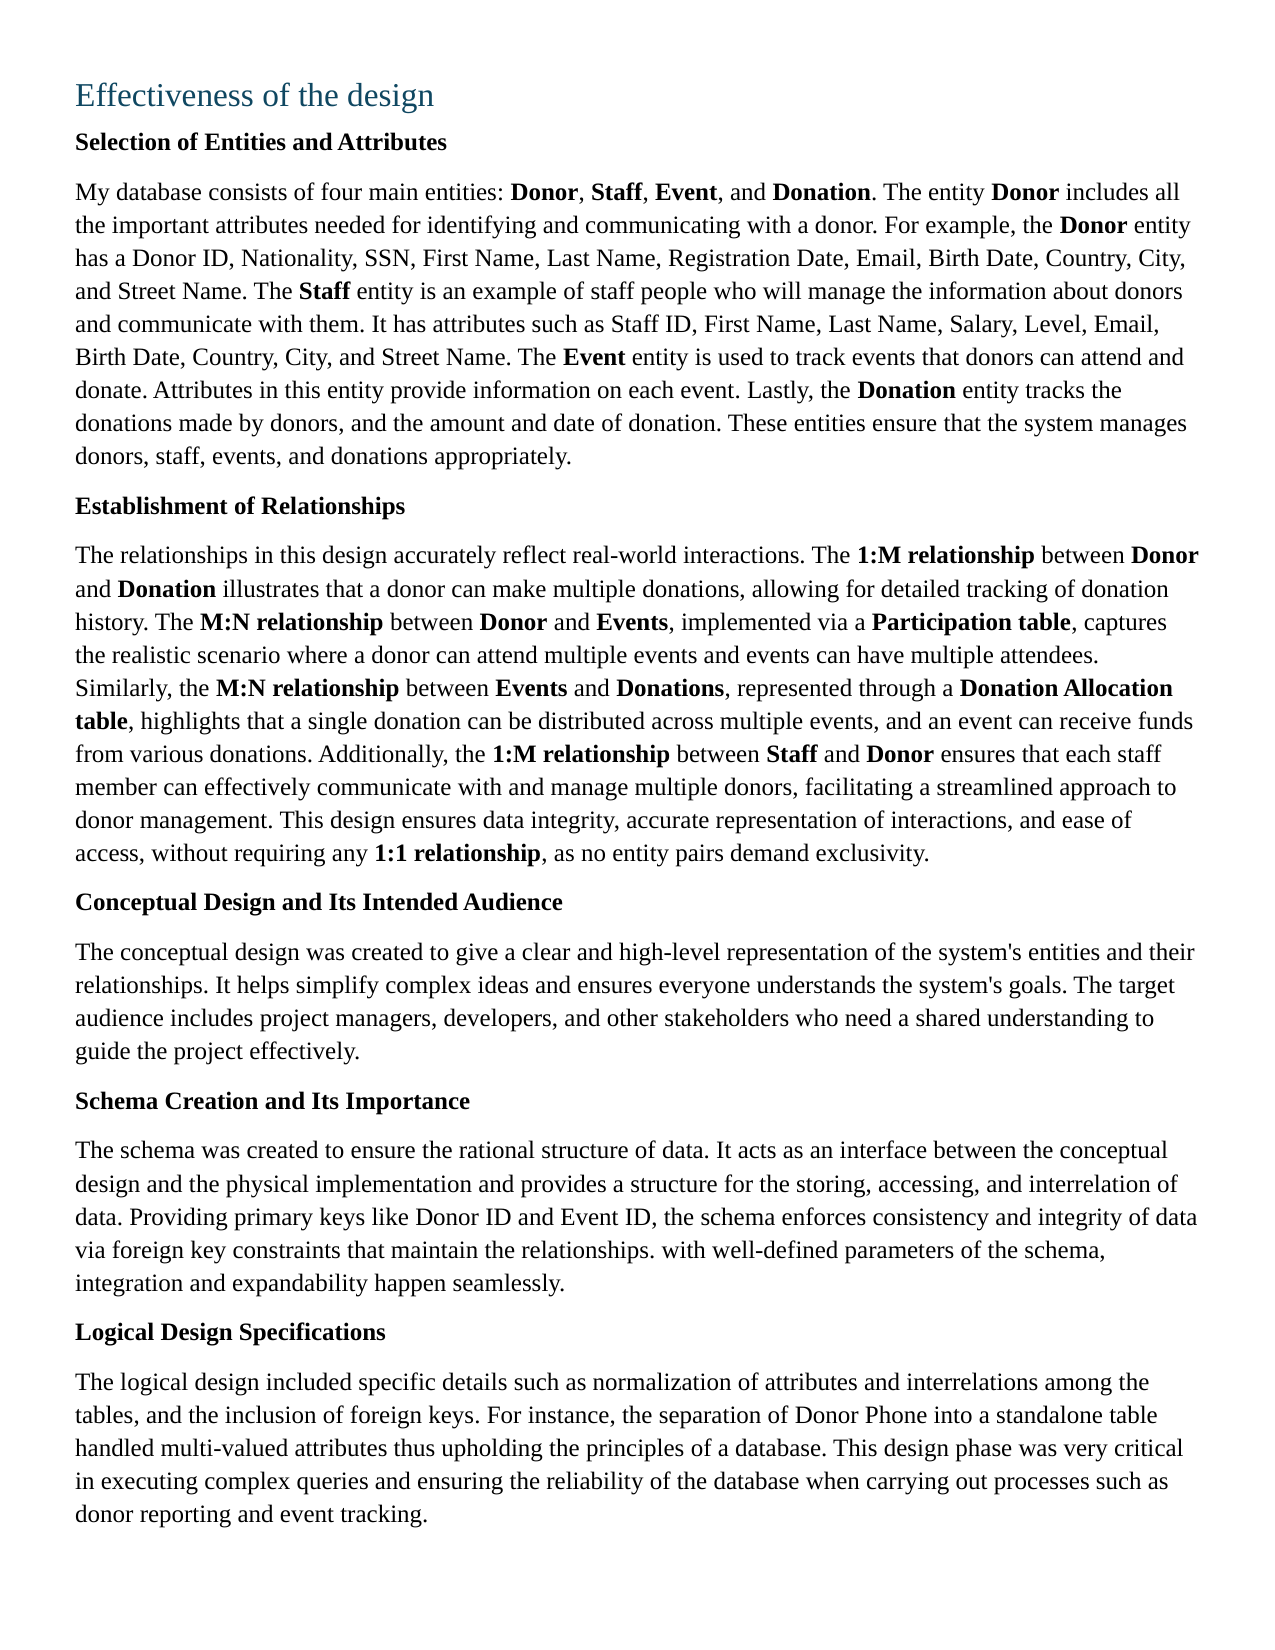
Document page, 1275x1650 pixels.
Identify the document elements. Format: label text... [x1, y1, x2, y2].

text My database consists of four main entities: Donor, Staff, Event, and Donation. The entity Donor includes all the important attributes needed for identifying and communicating with a donor. For example, the Donor entity has a Donor ID, Nationality, SSN, First Name, Last Name, Registration Date, Email, Birth Date, Country, City, and Street Name. The Staff entity is an example of staff people who will manage the information about donors and communicate with them. It has attributes such as Staff ID, First Name, Last Name, Salary, Level, Email, Birth Date, Country, City, and Street Name. The Event entity is used to track events that donors can attend and donate. Attributes in this entity provide information on each event. Lastly, the Donation entity tracks the donations made by donors, and the amount and date of donation. These entities ensure that the system manages donors, staff, events, and donations appropriately. [75, 177, 1200, 470]
text Establishment of Relationships [75, 491, 1200, 520]
text Schema Creation and Its Importance [75, 1086, 1200, 1115]
text Conceptual Design and Its Intended Audience [75, 887, 1200, 916]
text Selection of Entities and Attributes [75, 127, 1200, 156]
text The logical design included specific details such as normalization of attributes and interrelations among the tables, and the inclusion of foreign keys. For instance, the separation of Donor Phone into a standalone table handled multi-valued attributes thus upholding the principles of a database. This design phase was very critical in executing complex queries and ensuring the reliability of the database when carrying out processes such as donor reporting and event tracking. [75, 1367, 1200, 1528]
text The schema was created to ensure the rational structure of data. It acts as an interface between the conceptual design and the physical implementation and provides a structure for the storing, accessing, and interrelation of data. Providing primary keys like Donor ID and Event ID, the schema enforces consistency and integrity of data via foreign key constraints that maintain the relationships. with well-defined parameters of the schema, integration and expandability happen seamlessly. [75, 1136, 1200, 1296]
text The relationships in this design accurately reflect real-world interactions. The 1:M relationship between Donor and Donation illustrates that a donor can make multiple donations, allowing for detailed tracking of donation history. The M:N relationship between Donor and Events, implemented via a Participation table, captures the realistic scenario where a donor can attend multiple events and events can have multiple attendees. Similarly, the M:N relationship between Events and Donations, represented through a Donation Allocation table, highlights that a single donation can be distributed across multiple events, and an event can receive funds from various donations. Additionally, the 1:M relationship between Staff and Donor ensures that each staff member can effectively communicate with and manage multiple donors, facilitating a streamlined approach to donor management. This design ensures data integrity, accurate representation of interactions, and ease of access, without requiring any 1:1 relationship, as no entity pairs demand exclusivity. [75, 541, 1200, 867]
text The conceptual design was created to give a clear and high-level representation of the system's entities and their relationships. It helps simplify complex ideas and ensures everyone understands the system's goals. The target audience includes project managers, developers, and other stakeholders who need a shared understanding to guide the project effectively. [75, 937, 1200, 1065]
text Logical Design Specifications [75, 1317, 1200, 1346]
subtitle Effectiveness of the design [75, 75, 1200, 113]
